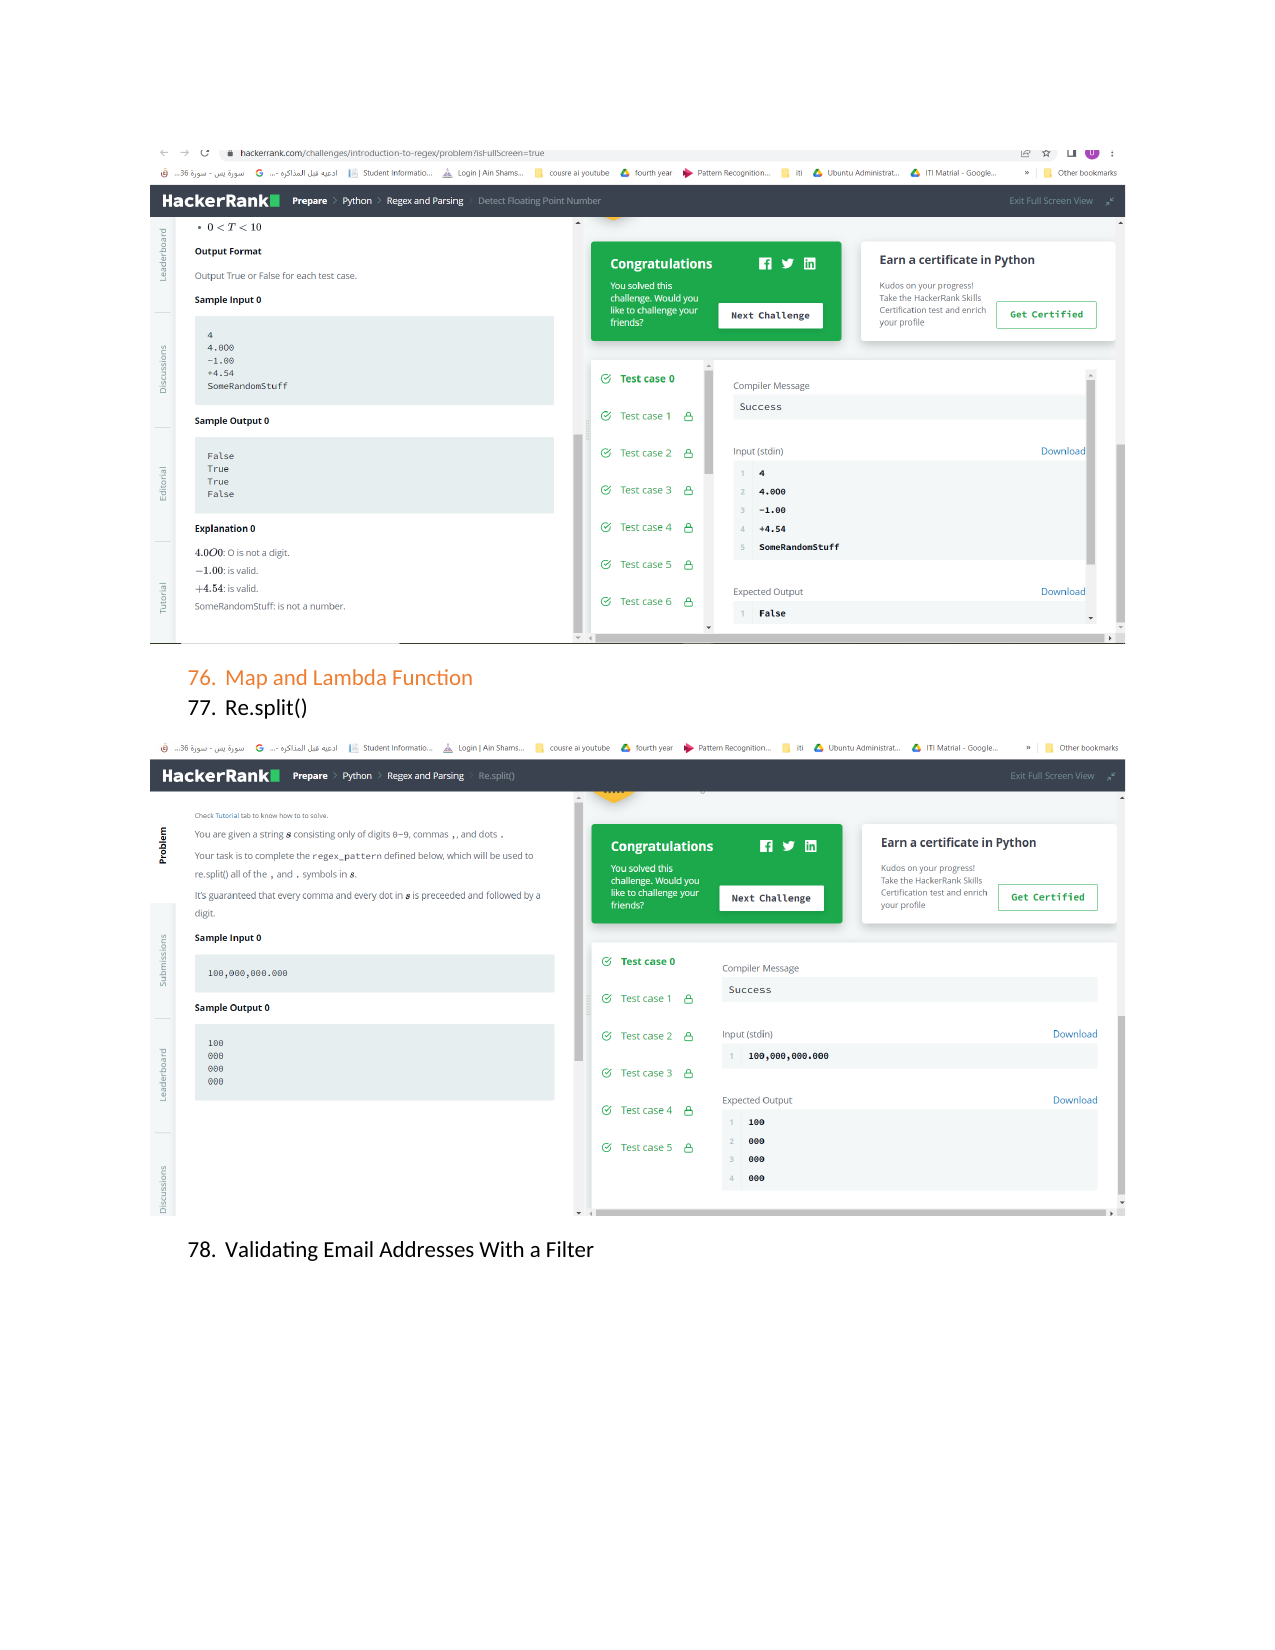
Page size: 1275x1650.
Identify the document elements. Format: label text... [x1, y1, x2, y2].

list Map and Lambda Function [187, 663, 1125, 691]
picture [150, 150, 1125, 644]
list Validating Email Addresses With a Filter [187, 1235, 1125, 1263]
picture [150, 740, 1125, 1216]
list Re.split() [187, 693, 1125, 721]
